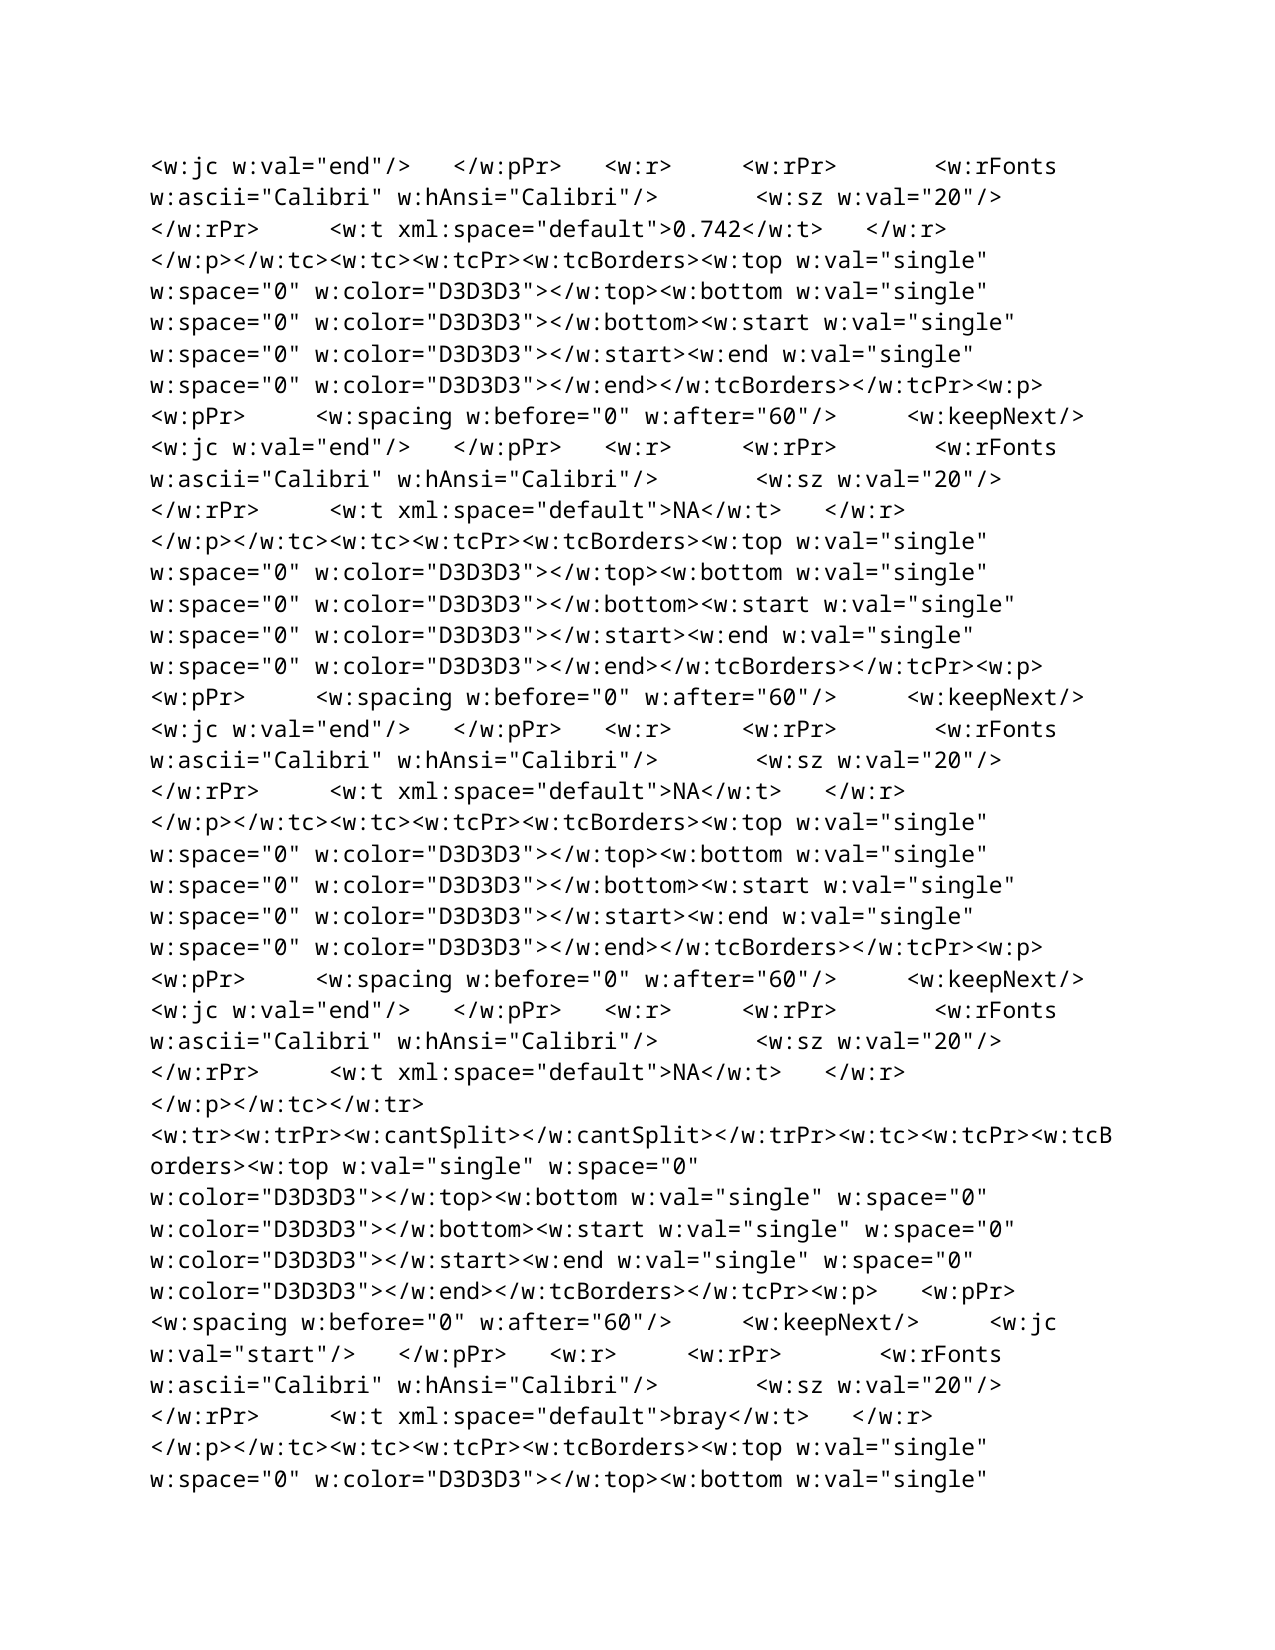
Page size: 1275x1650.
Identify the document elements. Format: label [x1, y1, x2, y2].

text [150, 150, 1125, 1494]
